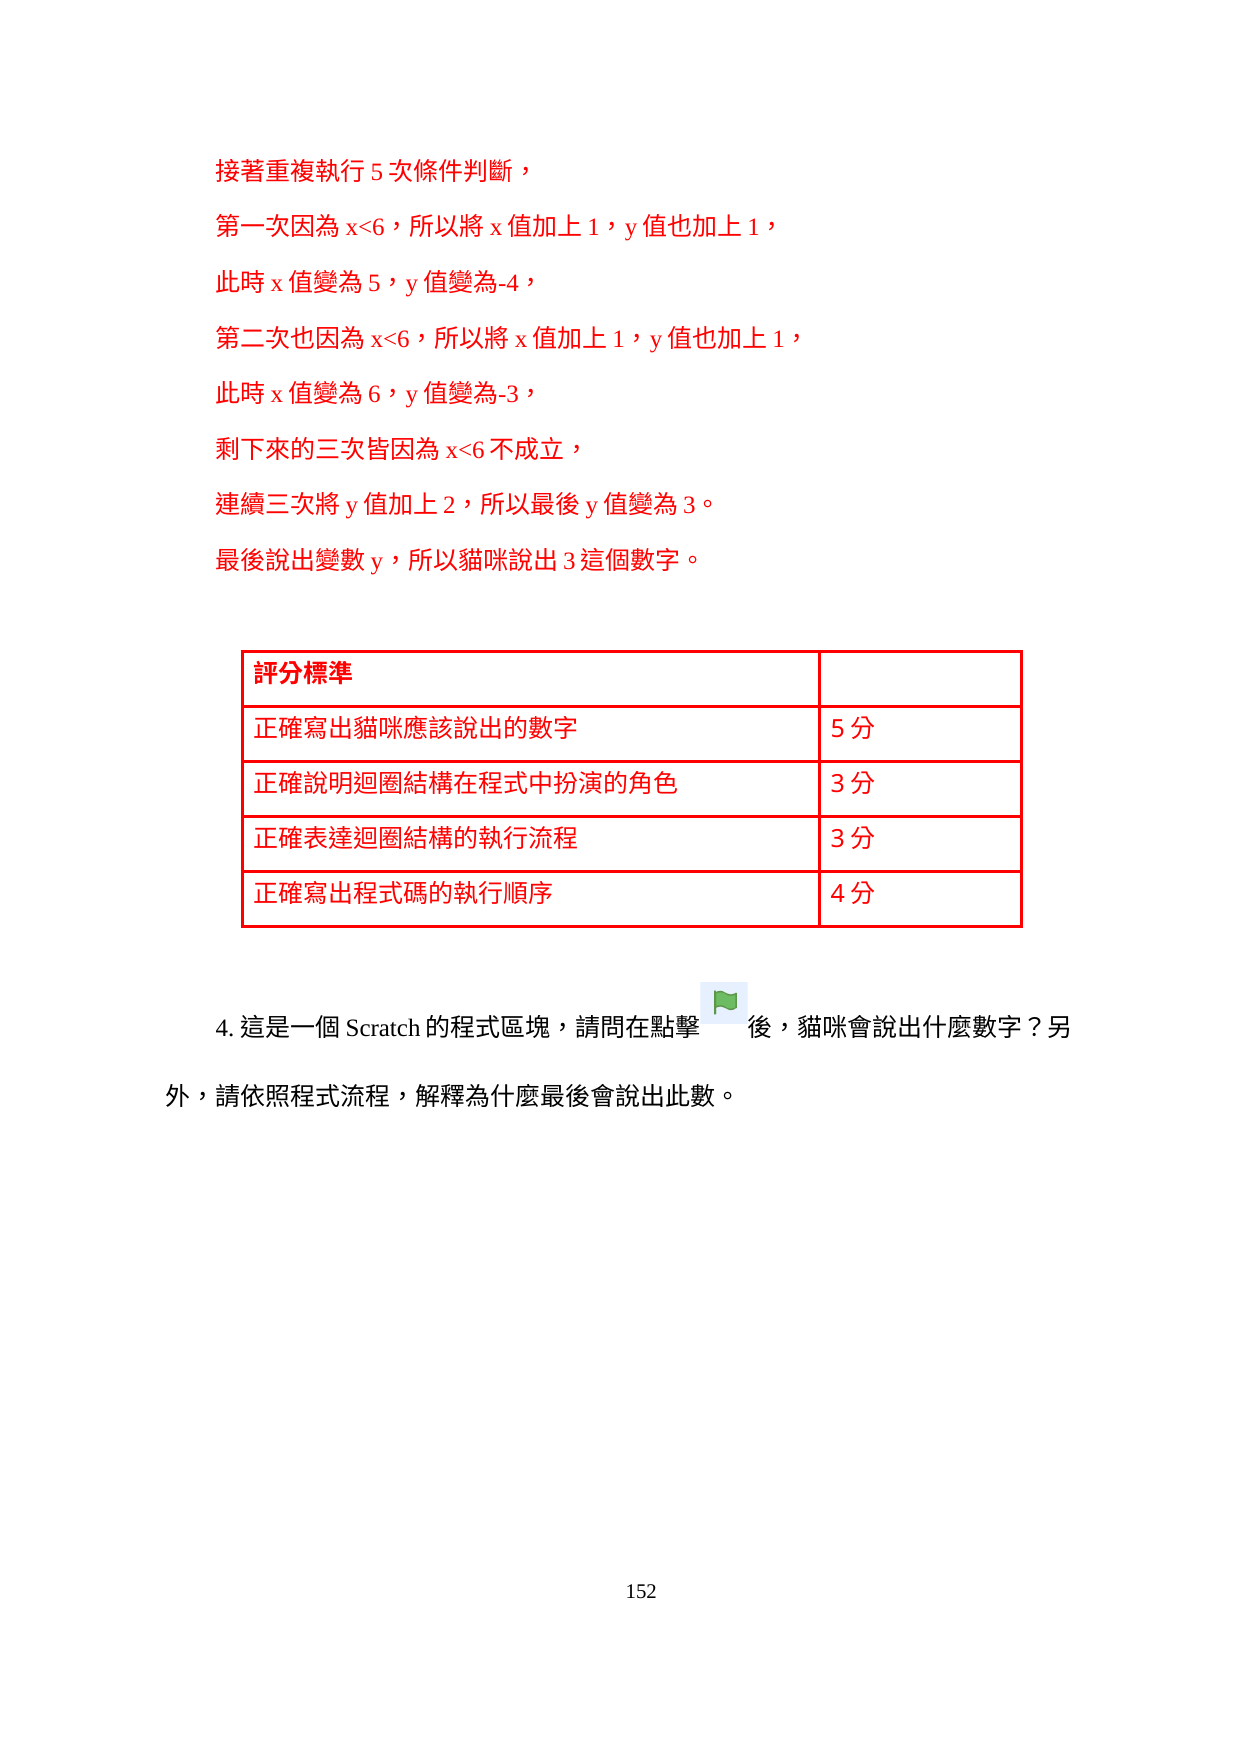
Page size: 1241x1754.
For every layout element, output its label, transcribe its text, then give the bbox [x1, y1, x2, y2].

text 4. 這是一個Scratch的程式區塊，請問在點擊後，貓咪會說出什麼數字？另外，請依照程式流程，解釋為什麼最後會說出此數。 [165, 982, 1075, 1113]
text 剩下來的三次皆因為x<6不成立， [165, 429, 1075, 466]
text 第二次也因為x<6，所以將x值加上1，y值也加上1， [165, 317, 1075, 355]
text 此時x值變為6，y值變為-3， [165, 373, 1075, 411]
text 此時x值變為5，y值變為-4， [165, 262, 1075, 299]
table_header [821, 653, 1020, 705]
table_cell 正確說明迴圈結構在程式中扮演的角色 [244, 763, 818, 815]
table_cell 5分 [821, 708, 1020, 760]
text 第一次因為x<6，所以將x值加上1，y值也加上1， [165, 206, 1075, 244]
table_header 評分標準 [244, 653, 818, 705]
text 接著重複執行5次條件判斷， [165, 151, 1075, 188]
table_cell 3分 [821, 818, 1020, 870]
table_cell 4分 [821, 873, 1020, 924]
table_cell 正確寫出貓咪應該說出的數字 [244, 708, 818, 760]
table_cell 正確寫出程式碼的執行順序 [244, 873, 818, 924]
text 連續三次將y值加上2，所以最後y值變為3。 [165, 484, 1075, 522]
text 最後說出變數y，所以貓咪說出3這個數字。 [165, 540, 1075, 577]
picture [700, 982, 748, 1024]
table_cell 正確表達迴圈結構的執行流程 [244, 818, 818, 870]
table_cell 3分 [821, 763, 1020, 815]
